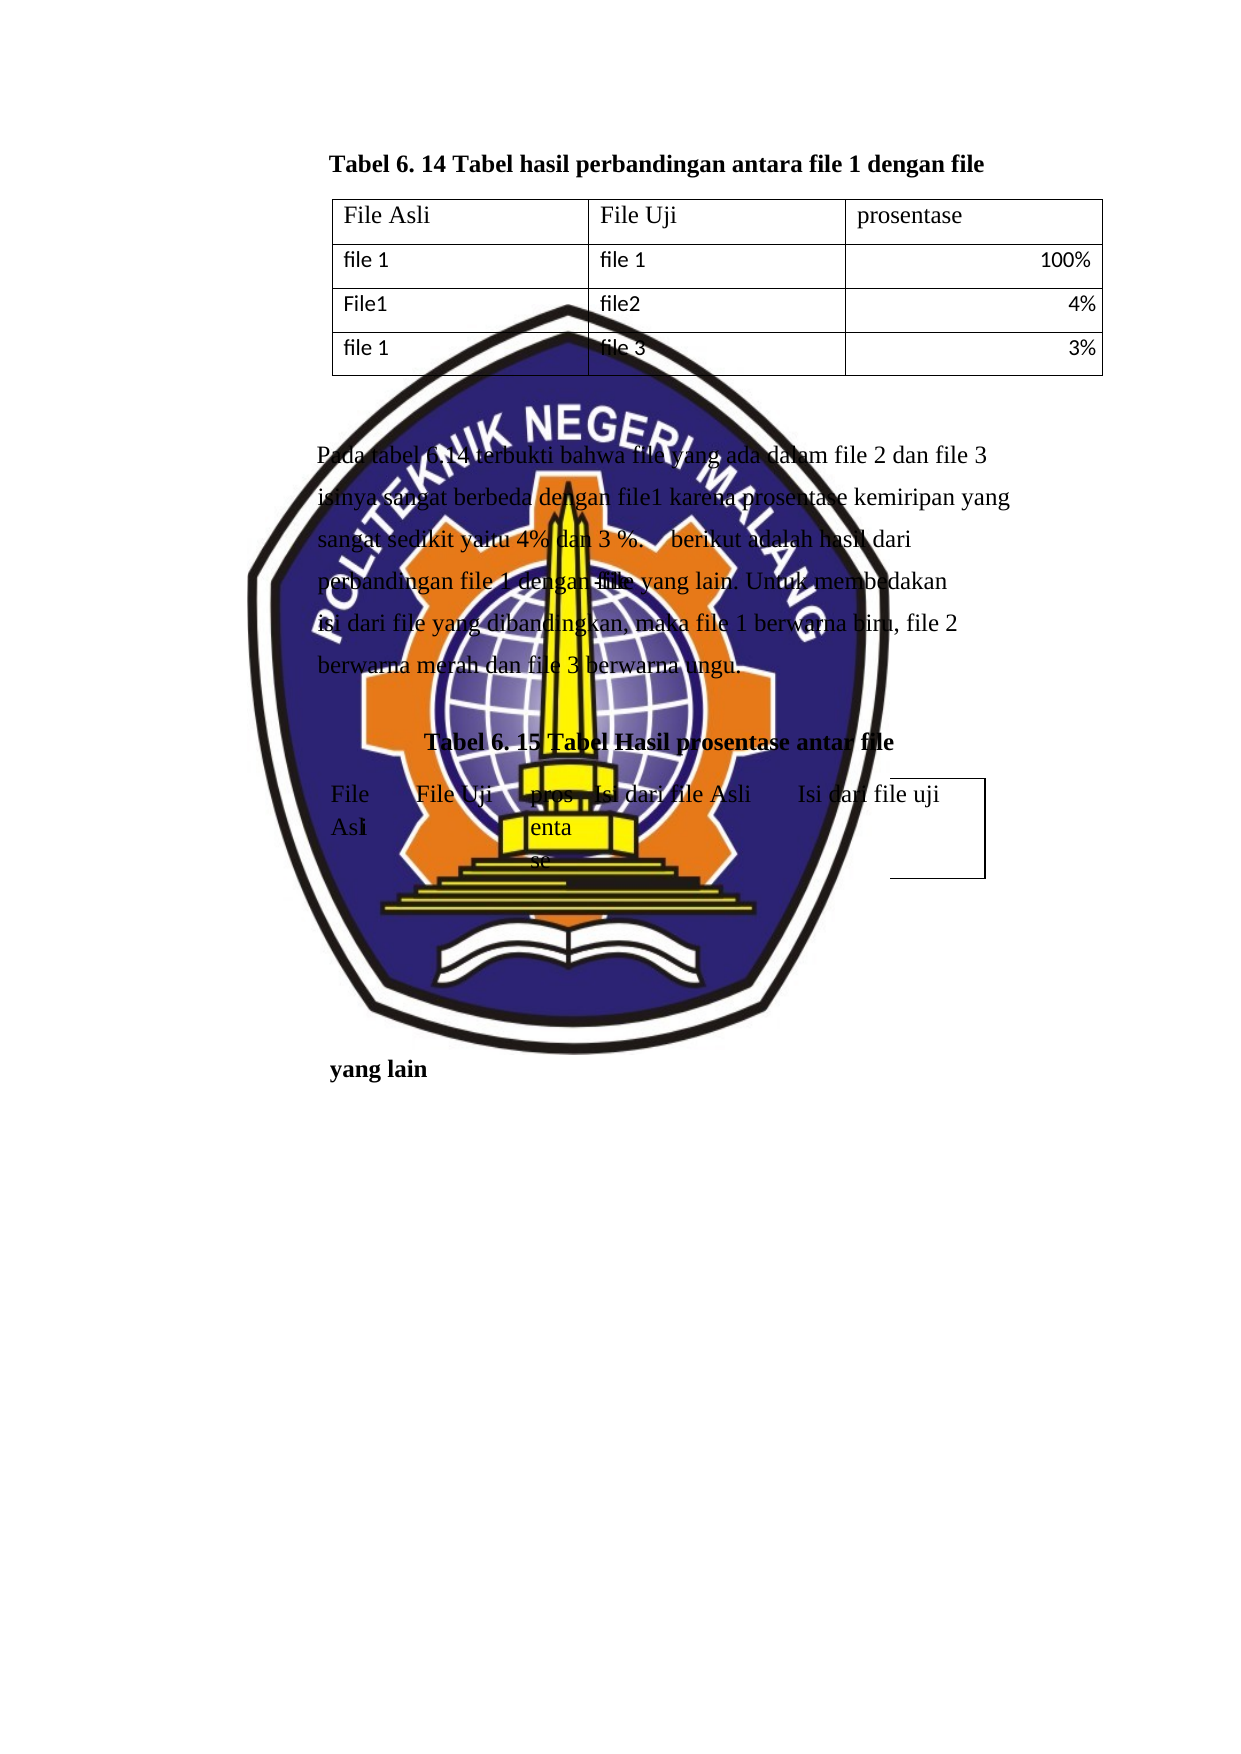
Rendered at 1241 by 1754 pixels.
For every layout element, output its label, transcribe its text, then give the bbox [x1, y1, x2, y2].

table_header File Asli [333, 200, 588, 244]
table_cell [846, 245, 1033, 288]
table_cell file 1 [333, 333, 588, 375]
table_cell file 1 [589, 245, 845, 288]
table_cell [846, 333, 1033, 375]
table_cell 3% [1033, 333, 1102, 375]
table_cell file 1 [333, 245, 588, 288]
subtitle Tabel 6. 14 Tabel hasil perbandingan antara file 1 dengan file yang lain [328, 149, 1012, 304]
table_cell 4% [1033, 289, 1102, 331]
table_cell [846, 289, 1033, 331]
table_header File Uji [589, 200, 845, 244]
picture [247, 304, 890, 1055]
table_cell file 3 [589, 333, 845, 375]
table_cell File1 [333, 289, 588, 331]
table_header [1033, 200, 1102, 244]
table_header prosentase [846, 200, 1033, 244]
subtitle Tabel 6. 14 Tabel hasil perbandingan antara file 1 dengan file yang lain [328, 376, 1012, 1083]
table_cell 100% [1033, 245, 1102, 288]
table_cell file2 [589, 289, 845, 331]
